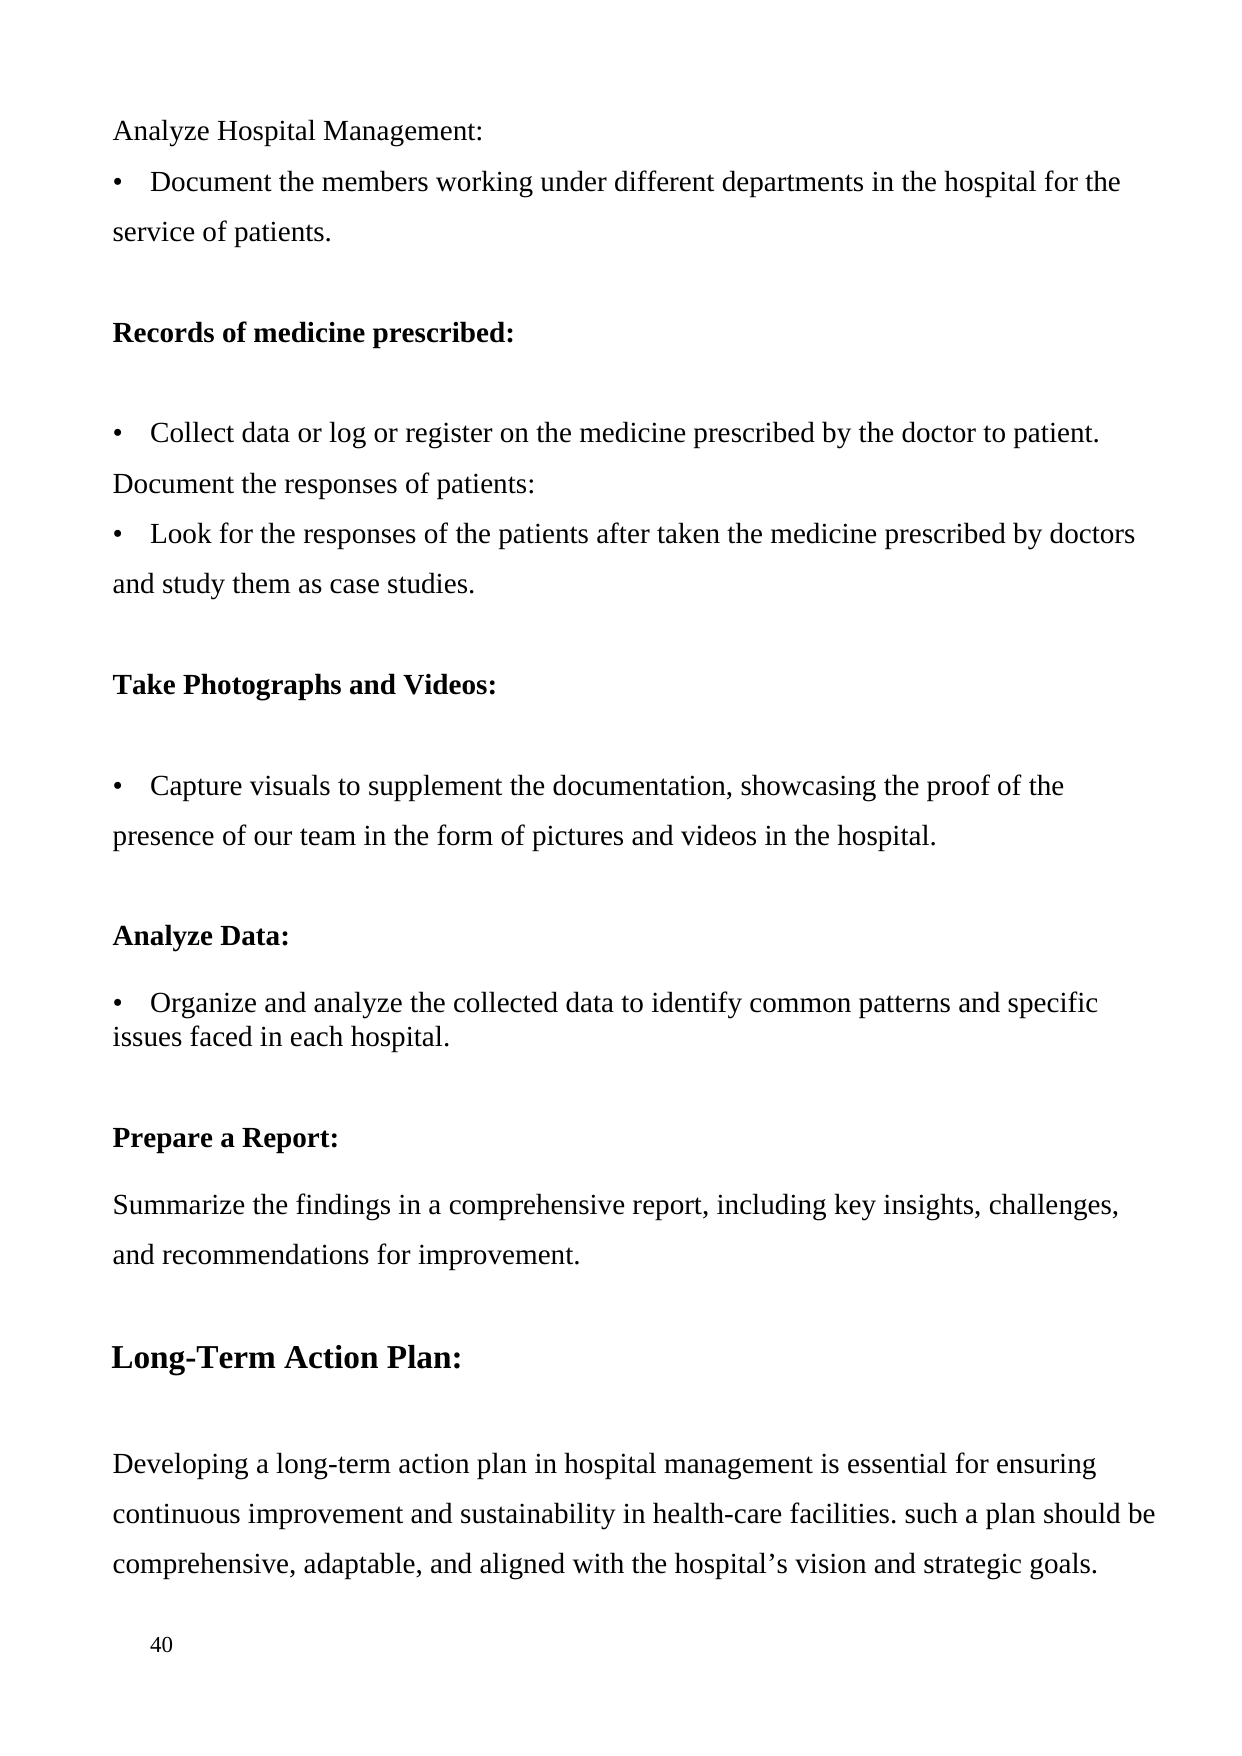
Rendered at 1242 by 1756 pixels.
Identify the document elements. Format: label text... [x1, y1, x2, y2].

text Long-Term Action Plan: [111, 1338, 1168, 1376]
text • Capture visuals to supplement the documentation, showcasing the proof of the presence of our team in the form of pictures and videos in the hospital. [112, 768, 1167, 851]
text • Organize and analyze the collected data to identify common patterns and specific issues faced in each hospital. [112, 986, 1167, 1053]
text • Document the members working under different departments in the hospital for the service of patients. [112, 164, 1167, 248]
text • Collect data or log or register on the medicine prescribed by the doctor to patient. [112, 415, 1167, 449]
text Summarize the findings in a comprehensive report, including key insights, challenges, and recommendations for improvement. [112, 1187, 1167, 1271]
text Developing a long-term action plan in hospital management is essential for ensuring continuous improvement and sustainability in health-care facilities. such a plan should be comprehensive, adaptable, and aligned with the hospital’s vision and strategic goals. [112, 1446, 1167, 1580]
text Analyze Hospital Management: [112, 113, 1167, 147]
text Take Photographs and Videos: [112, 667, 1167, 701]
text • Look for the responses of the patients after taken the medicine prescribed by doctors and study them as case studies. [112, 516, 1167, 600]
text Document the responses of patients: [112, 466, 1167, 499]
text Analyze Data: [112, 918, 1167, 952]
text Records of medicine prescribed: [112, 315, 1167, 348]
text Prepare a Report: [112, 1120, 1167, 1153]
